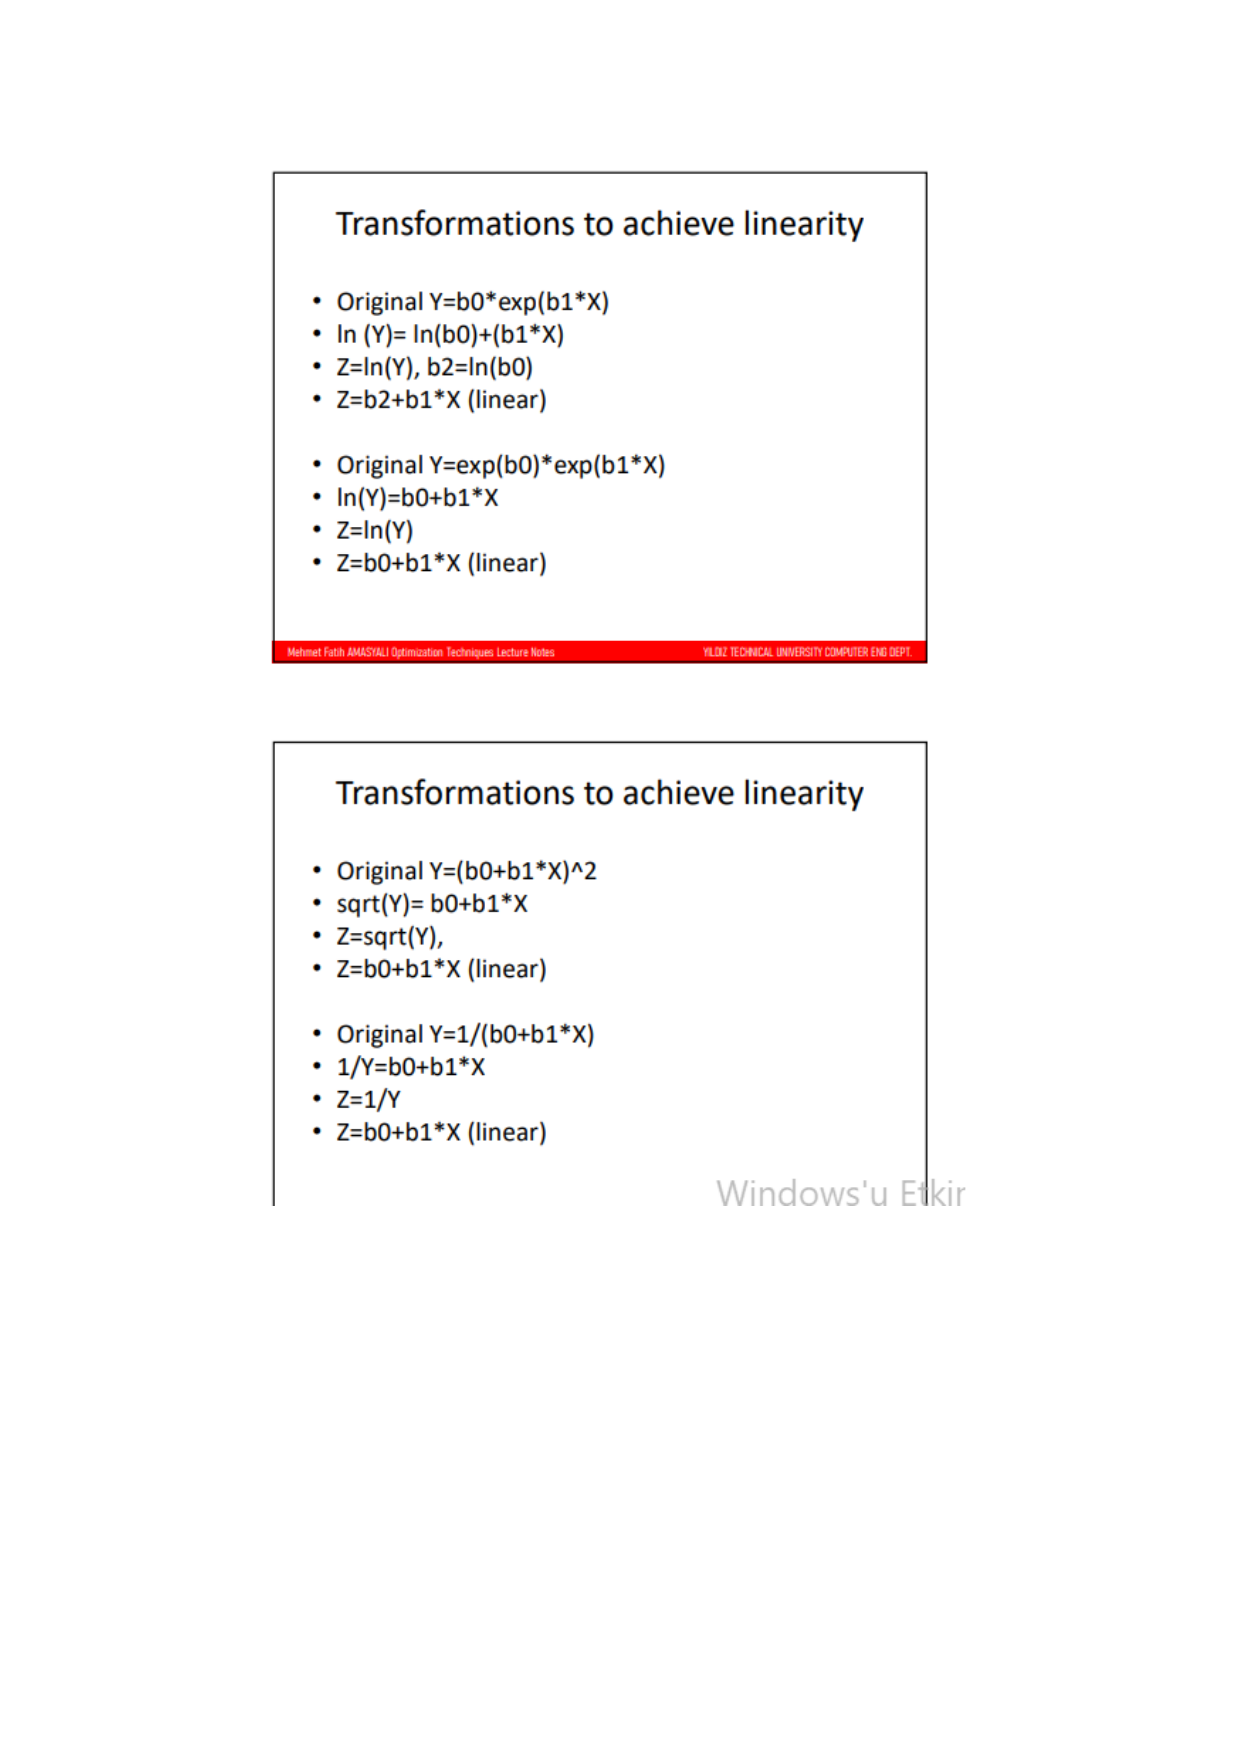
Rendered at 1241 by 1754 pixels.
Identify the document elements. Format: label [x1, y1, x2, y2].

picture [221, 147, 966, 1206]
